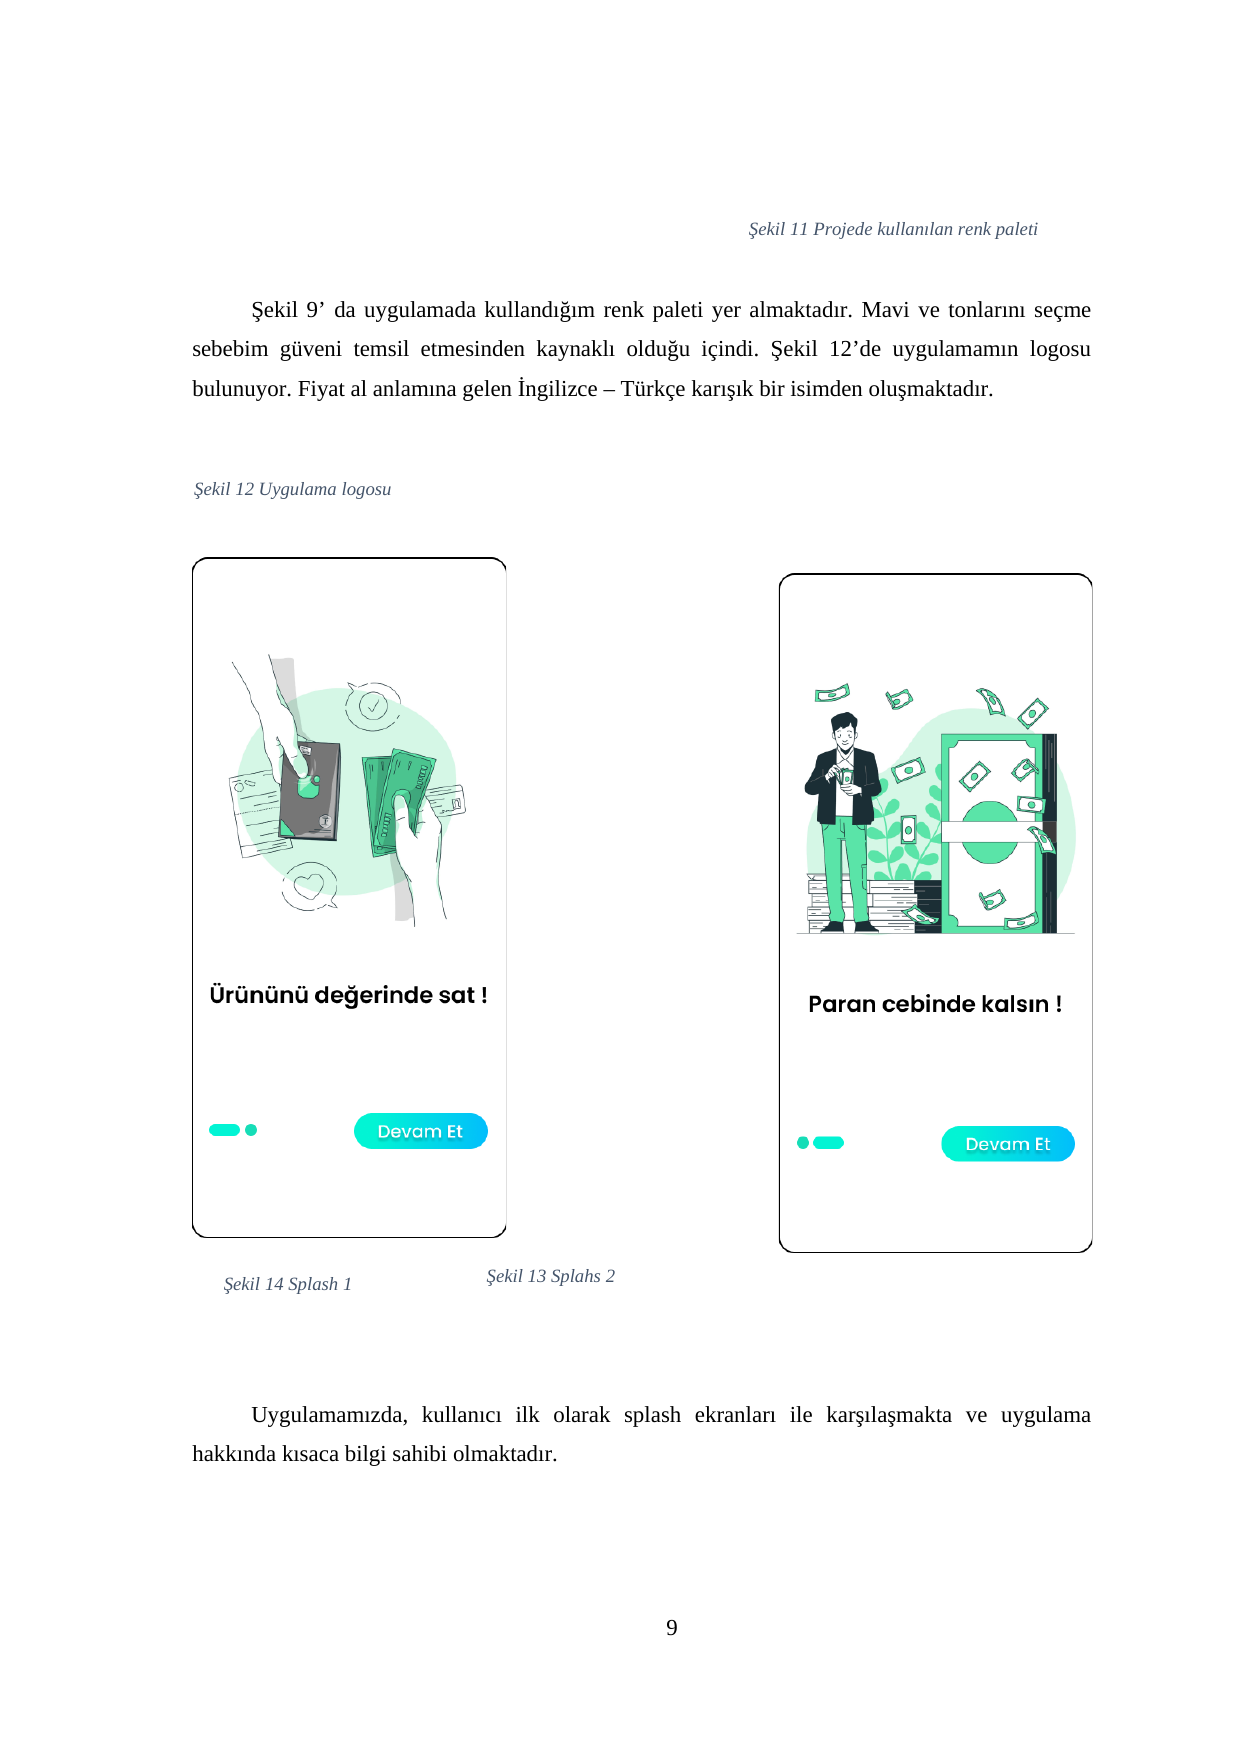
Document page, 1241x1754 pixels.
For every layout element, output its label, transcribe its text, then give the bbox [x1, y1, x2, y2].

picture [192, 557, 507, 1238]
picture [778, 573, 1093, 1253]
text Şekil 9’ da uygulamada kullandığım renk paleti yer almaktadır. Mavi ve tonlarını seçme sebebim güveni temsil etmesinden kaynaklı olduğu içindi. Şekil 12’de uygulamamın logosu bulunuyor. Fiyat al anlamına gelen İngilizce – Türkçe karışık bir isimden oluşmaktadır. [192, 296, 1092, 401]
text Uygulamamızda, kullanıcı ilk olarak splash ekranları ile karşılaşmakta ve uygulama hakkında kısaca bilgi sahibi olmaktadır. [192, 1401, 1092, 1467]
